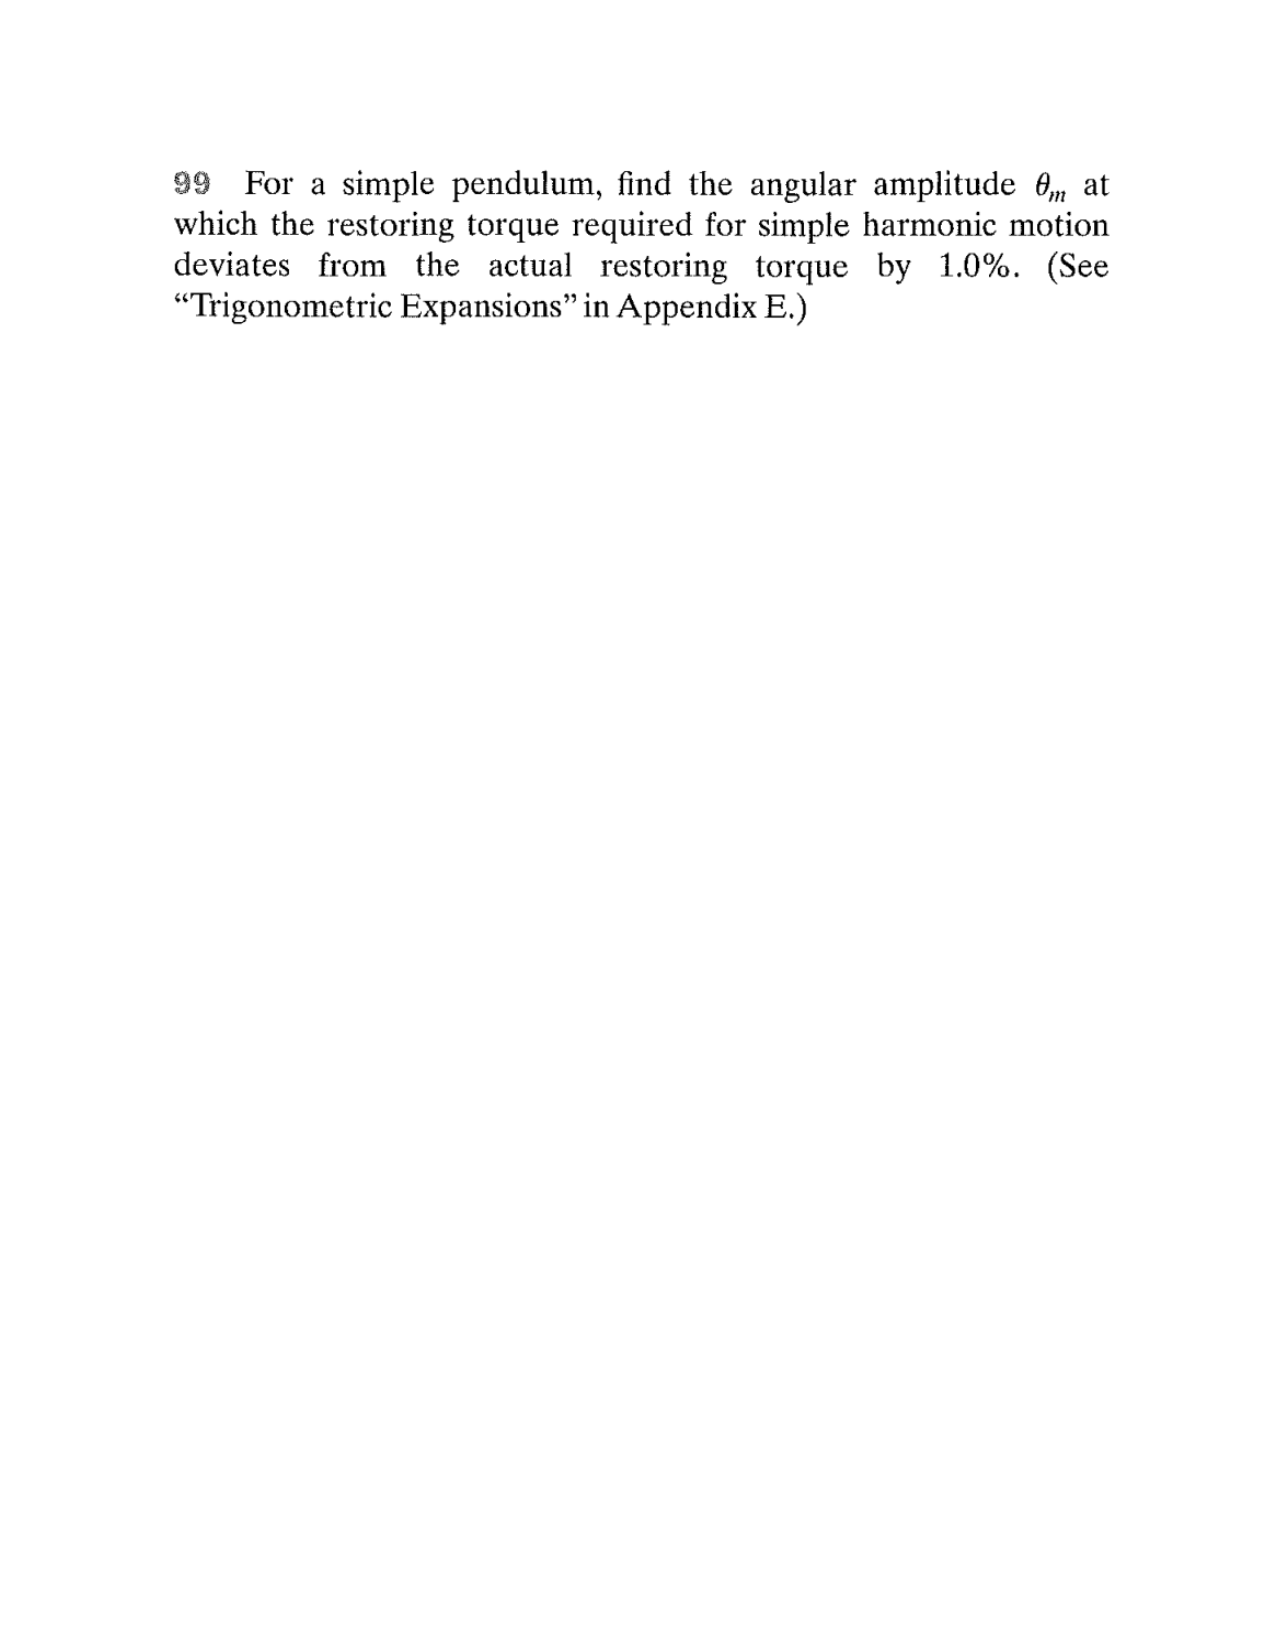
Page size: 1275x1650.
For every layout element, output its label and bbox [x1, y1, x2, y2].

picture [150, 150, 1125, 343]
